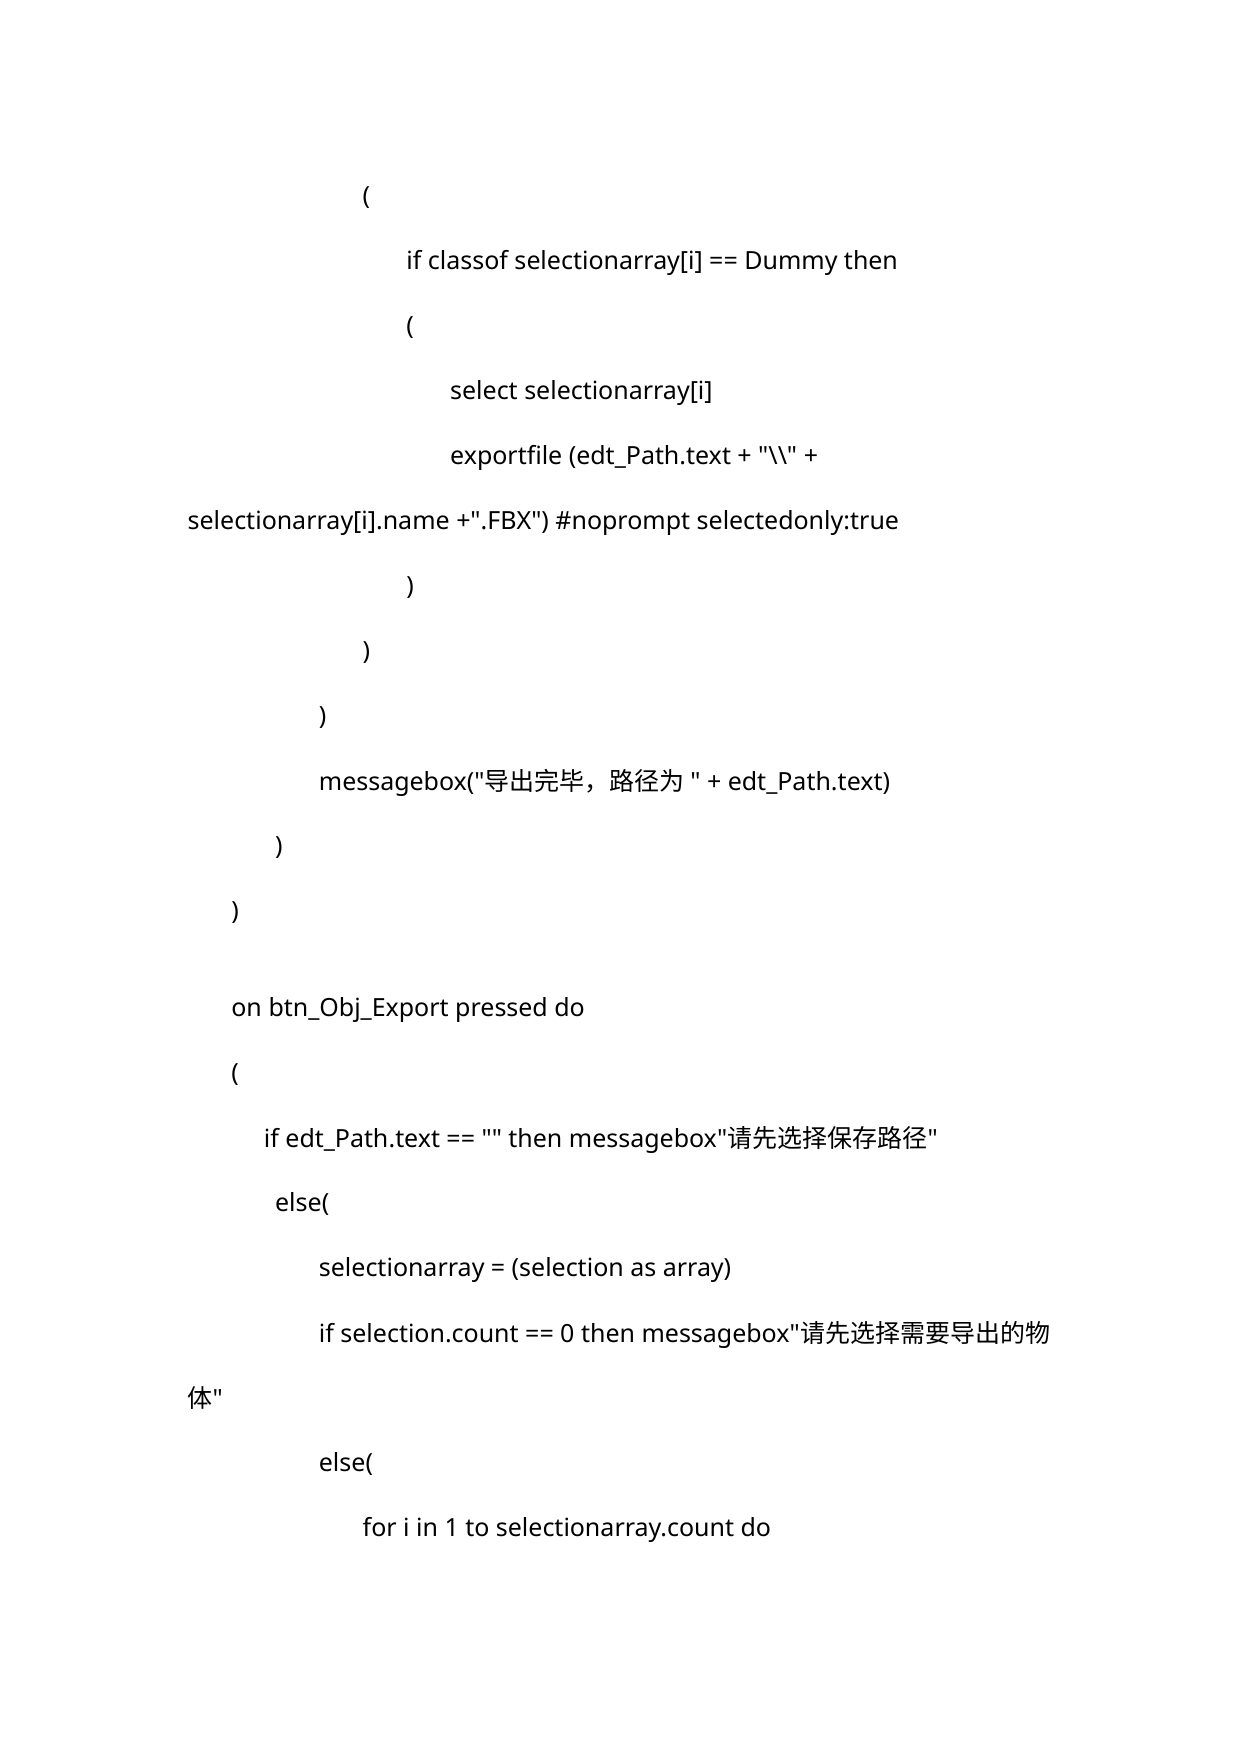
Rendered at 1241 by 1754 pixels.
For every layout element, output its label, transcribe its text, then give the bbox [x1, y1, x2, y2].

text ) [187, 552, 1053, 617]
text ) [187, 617, 1053, 682]
text selectionarray = (selection as array) [187, 1234, 1053, 1299]
text for i in 1 to selectionarray.count do [187, 1494, 1053, 1559]
text ( [187, 162, 1053, 227]
text ( [187, 292, 1053, 357]
text else( [187, 1429, 1053, 1494]
text if selection.count == 0 then messagebox"请先选择需要导出的物体" [187, 1299, 1053, 1429]
text ( [187, 1039, 1053, 1104]
text messagebox("导出完毕，路径为 " + edt_Path.text) [187, 747, 1053, 812]
text select selectionarray[i] [187, 357, 1053, 422]
text ) [187, 682, 1053, 747]
text ) [187, 877, 1053, 942]
text on btn_Obj_Export pressed do [187, 974, 1053, 1039]
text if classof selectionarray[i] == Dummy then [187, 227, 1053, 292]
text exportfile (edt_Path.text + "\\" + selectionarray[i].name +".FBX") #noprompt selectedonly:true [187, 422, 1053, 552]
text ) [187, 812, 1053, 877]
text else( [187, 1169, 1053, 1234]
text if edt_Path.text == "" then messagebox"请先选择保存路径" [187, 1104, 1053, 1169]
